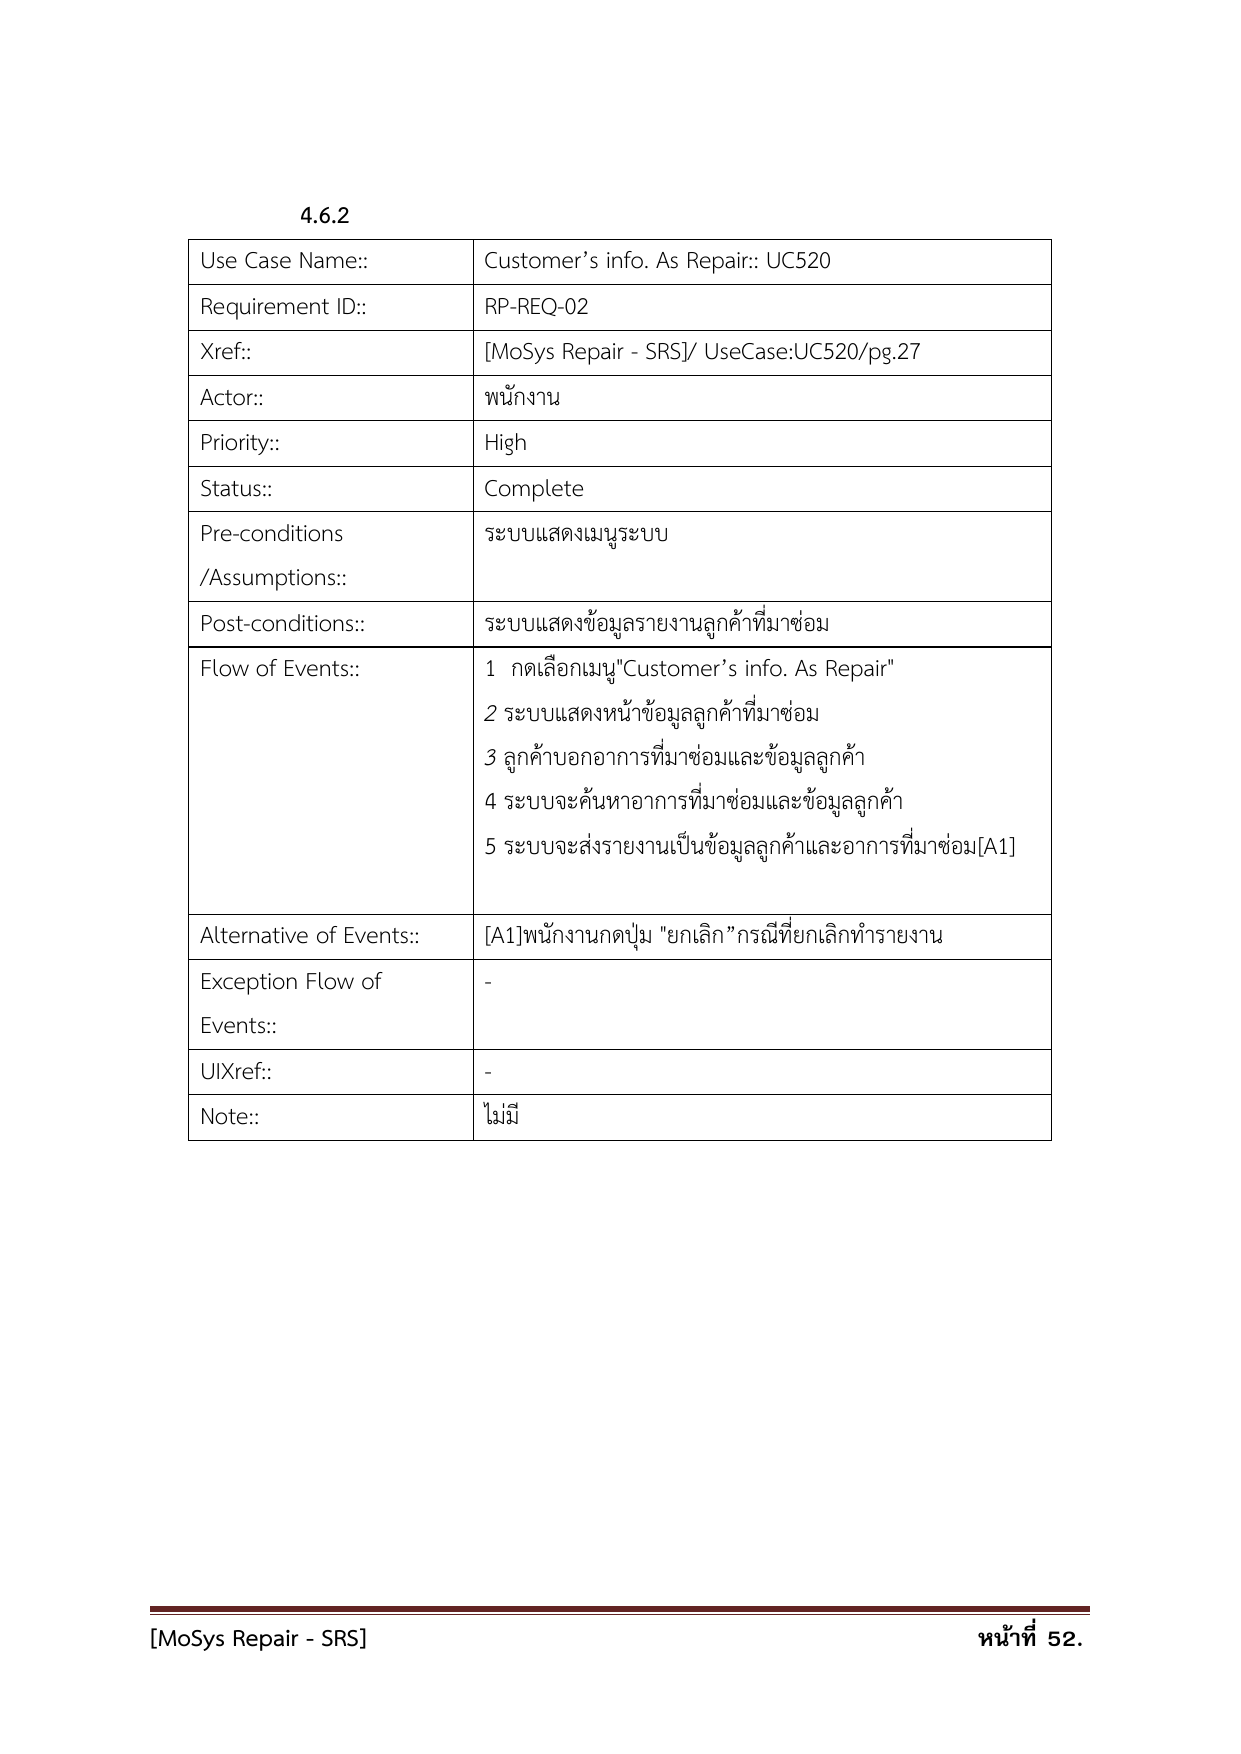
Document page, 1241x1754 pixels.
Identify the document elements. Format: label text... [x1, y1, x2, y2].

table_cell [MoSys Repair - SRS]/ UseCase:UC520/pg.27 [474, 331, 1051, 375]
table_cell Pre-conditions /Assumptions:: [189, 512, 473, 601]
table_cell Flow of Events:: [189, 648, 473, 914]
table_cell [A1]พนักงานกดปุ่ม "ยกเลิก”กรณีที่ยกเลิกทำรายงาน [474, 915, 1051, 959]
table_cell 1 กดเลือกเมนู"Customer’s info. As Repair" 2 ระบบแสดงหน้าข้อมูลลูกค้าที่มาซ่อม 3 ลูกค้าบอกอาการที่มาซ่อมและข้อมูลลูกค้า 4 ระบบจะค้นหาอาการที่มาซ่อมและข้อมูลลูกค้า 5 ระบบจะส่งรายงานเป็นข้อมูลลูกค้าและอาการที่มาซ่อม[A1] [474, 648, 1051, 914]
table_cell Priority:: [189, 421, 473, 466]
table_cell Xref:: [189, 331, 473, 375]
table_cell - [474, 1050, 1051, 1094]
table_cell Status:: [189, 467, 473, 511]
table_cell ระบบแสดงข้อมูลรายงานลูกค้าที่มาซ่อม [474, 602, 1051, 646]
table_cell UIXref:: [189, 1050, 473, 1094]
table_cell RP-REQ-02 [474, 285, 1051, 329]
table_header Customer’s info. As Repair:: UC520 [474, 240, 1051, 284]
table_cell - [474, 960, 1051, 1049]
table_cell Actor:: [189, 376, 473, 420]
table_cell Requirement ID:: [189, 285, 473, 329]
table_cell Complete [474, 467, 1051, 511]
table_cell Post-conditions:: [189, 602, 473, 646]
table_cell Exception Flow of Events:: [189, 960, 473, 1049]
table_cell พนักงาน [474, 376, 1051, 420]
table_cell ระบบแสดงเมนูระบบ [474, 512, 1051, 601]
table_cell High [474, 421, 1051, 466]
table_cell Alternative of Events:: [189, 915, 473, 959]
table_cell ไม่มี [474, 1095, 1051, 1140]
table_header Use Case Name:: [189, 240, 473, 284]
table_cell Note:: [189, 1095, 473, 1140]
text 4.6.2 [225, 194, 1090, 239]
